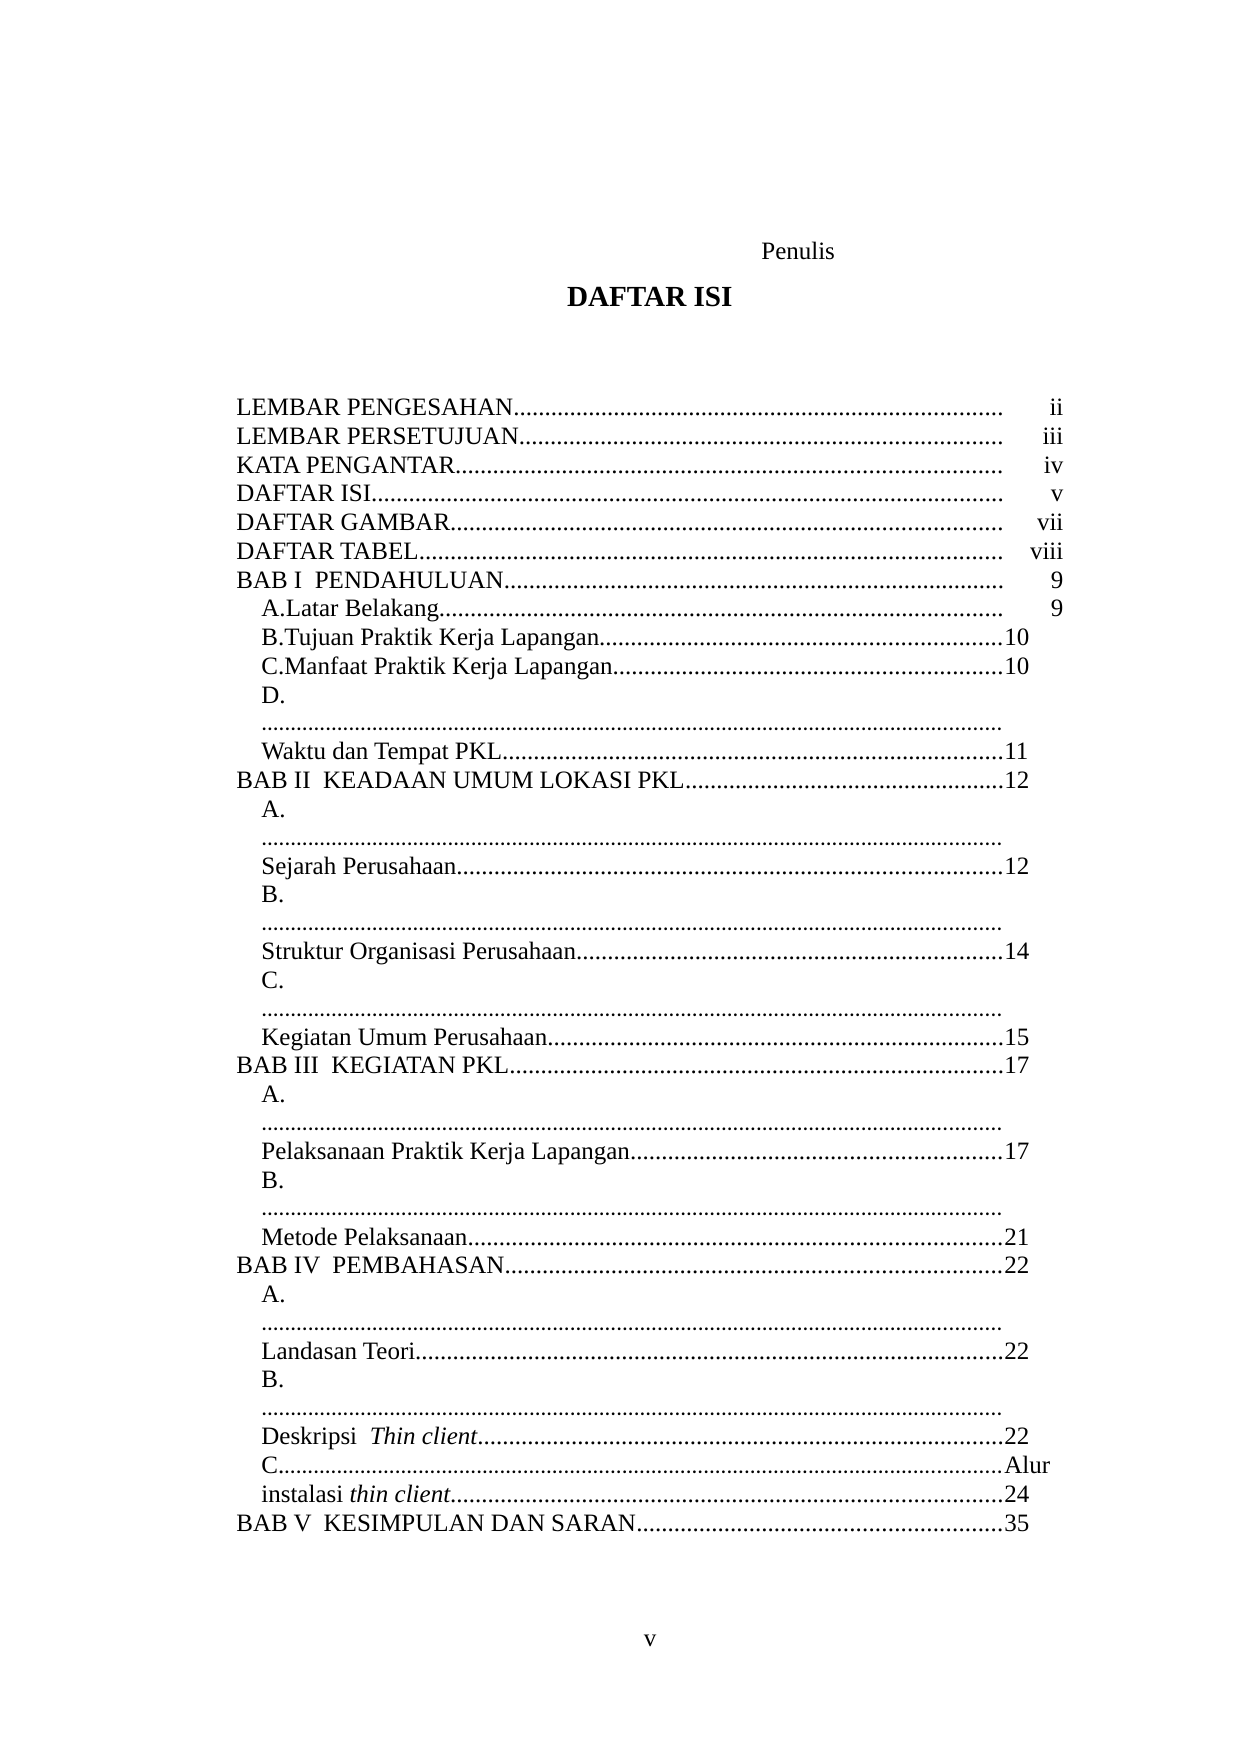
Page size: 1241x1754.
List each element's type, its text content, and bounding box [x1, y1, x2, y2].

text Penulis [761, 236, 1063, 265]
